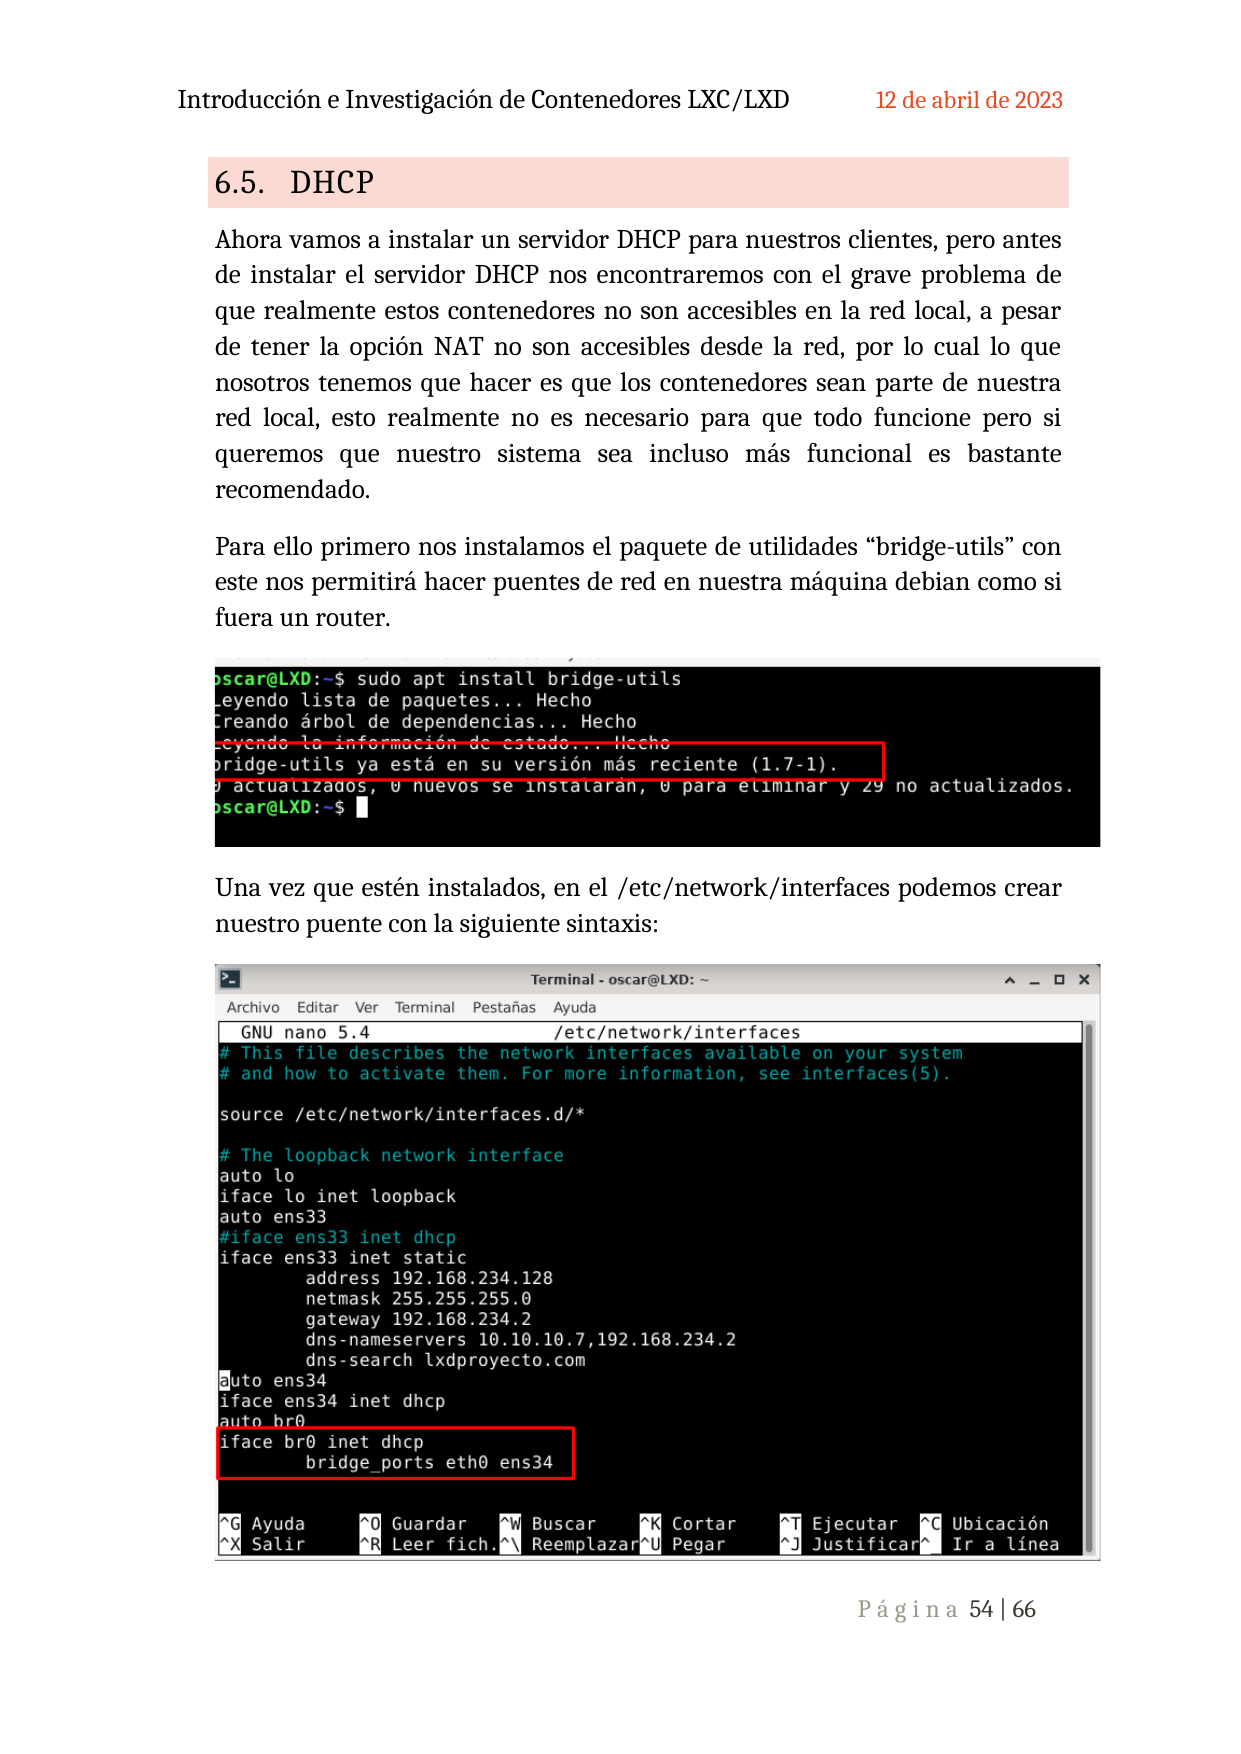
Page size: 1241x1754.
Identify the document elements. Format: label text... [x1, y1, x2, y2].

picture [214, 964, 1101, 1561]
picture [214, 658, 1101, 847]
subtitle DHCP [215, 163, 1063, 201]
text Ahora vamos a instalar un servidor DHCP para nuestros clientes, pero antes de instalar el servidor DHCP nos encontraremos con el grave problema de que realmente estos contenedores no son accesibles en la red local, a pesar de tener la opción NAT no son accesibles desde la red, por lo cual lo que nosotros tenemos que hacer es que los contenedores sean parte de nuestra red local, esto realmente no es necesario para que todo funcione pero si queremos que nuestro sistema sea incluso más funcional es bastante recomendado. [215, 224, 1063, 505]
text Para ello primero nos instalamos el paquete de utilidades “bridge-utils” con este nos permitirá hacer puentes de red en nuestra máquina debian como si fuera un router. [215, 531, 1063, 633]
text Una vez que estén instalados, en el /etc/network/interfaces podemos crear nuestro puente con la siguiente sintaxis: [215, 872, 1063, 939]
